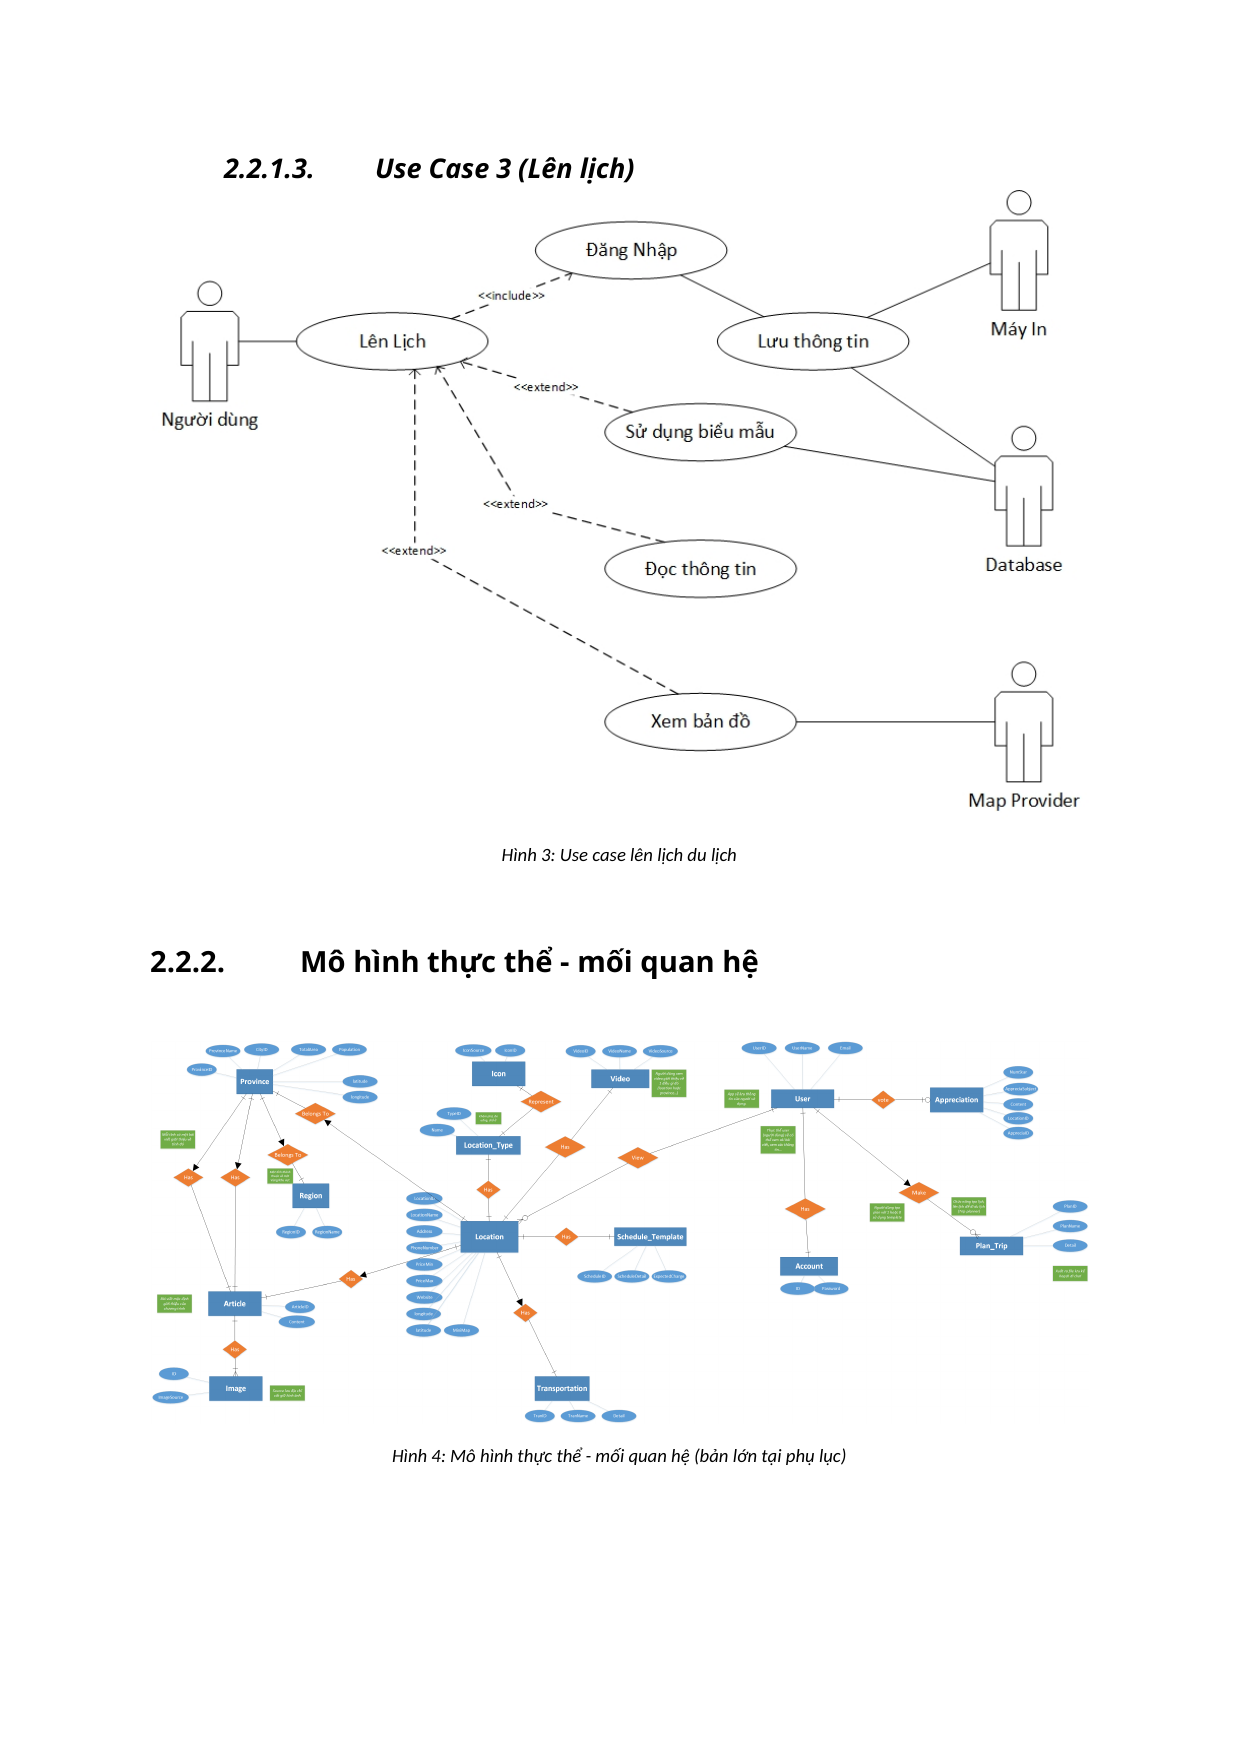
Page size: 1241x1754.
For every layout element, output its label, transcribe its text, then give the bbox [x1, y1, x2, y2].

picture [151, 1041, 1089, 1424]
text Hình 4: Mô hình thực thể - mối quan hệ (bản lớn tại phụ lục) [150, 1444, 1090, 1467]
text Hình 3: Use case lên lịch du lịch [150, 843, 1090, 866]
subtitle Use Case 3 (Lên lịch) [224, 150, 1090, 187]
picture [150, 189, 1090, 823]
subtitle Mô hình thực thể - mối quan hệ [150, 941, 1090, 981]
